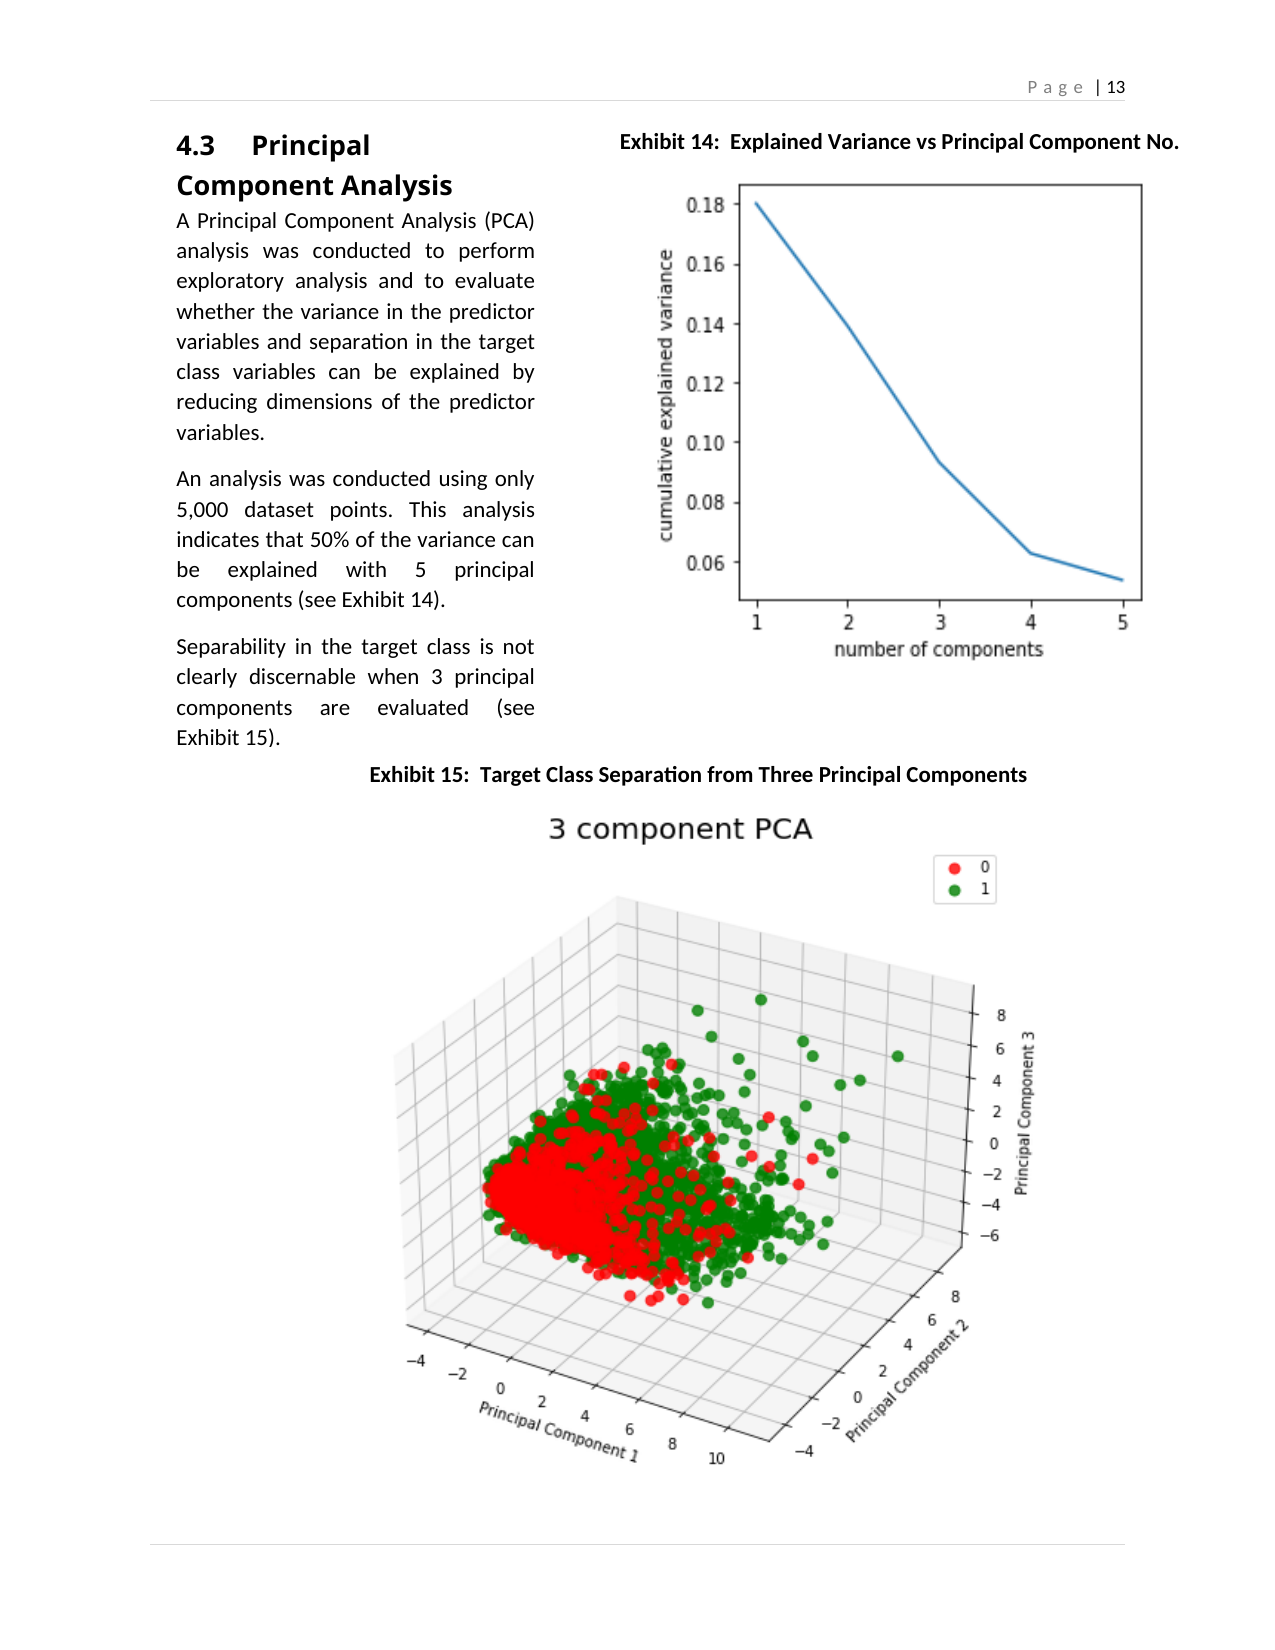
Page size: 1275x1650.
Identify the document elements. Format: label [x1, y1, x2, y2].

picture [647, 173, 1152, 672]
picture [348, 807, 1049, 1492]
